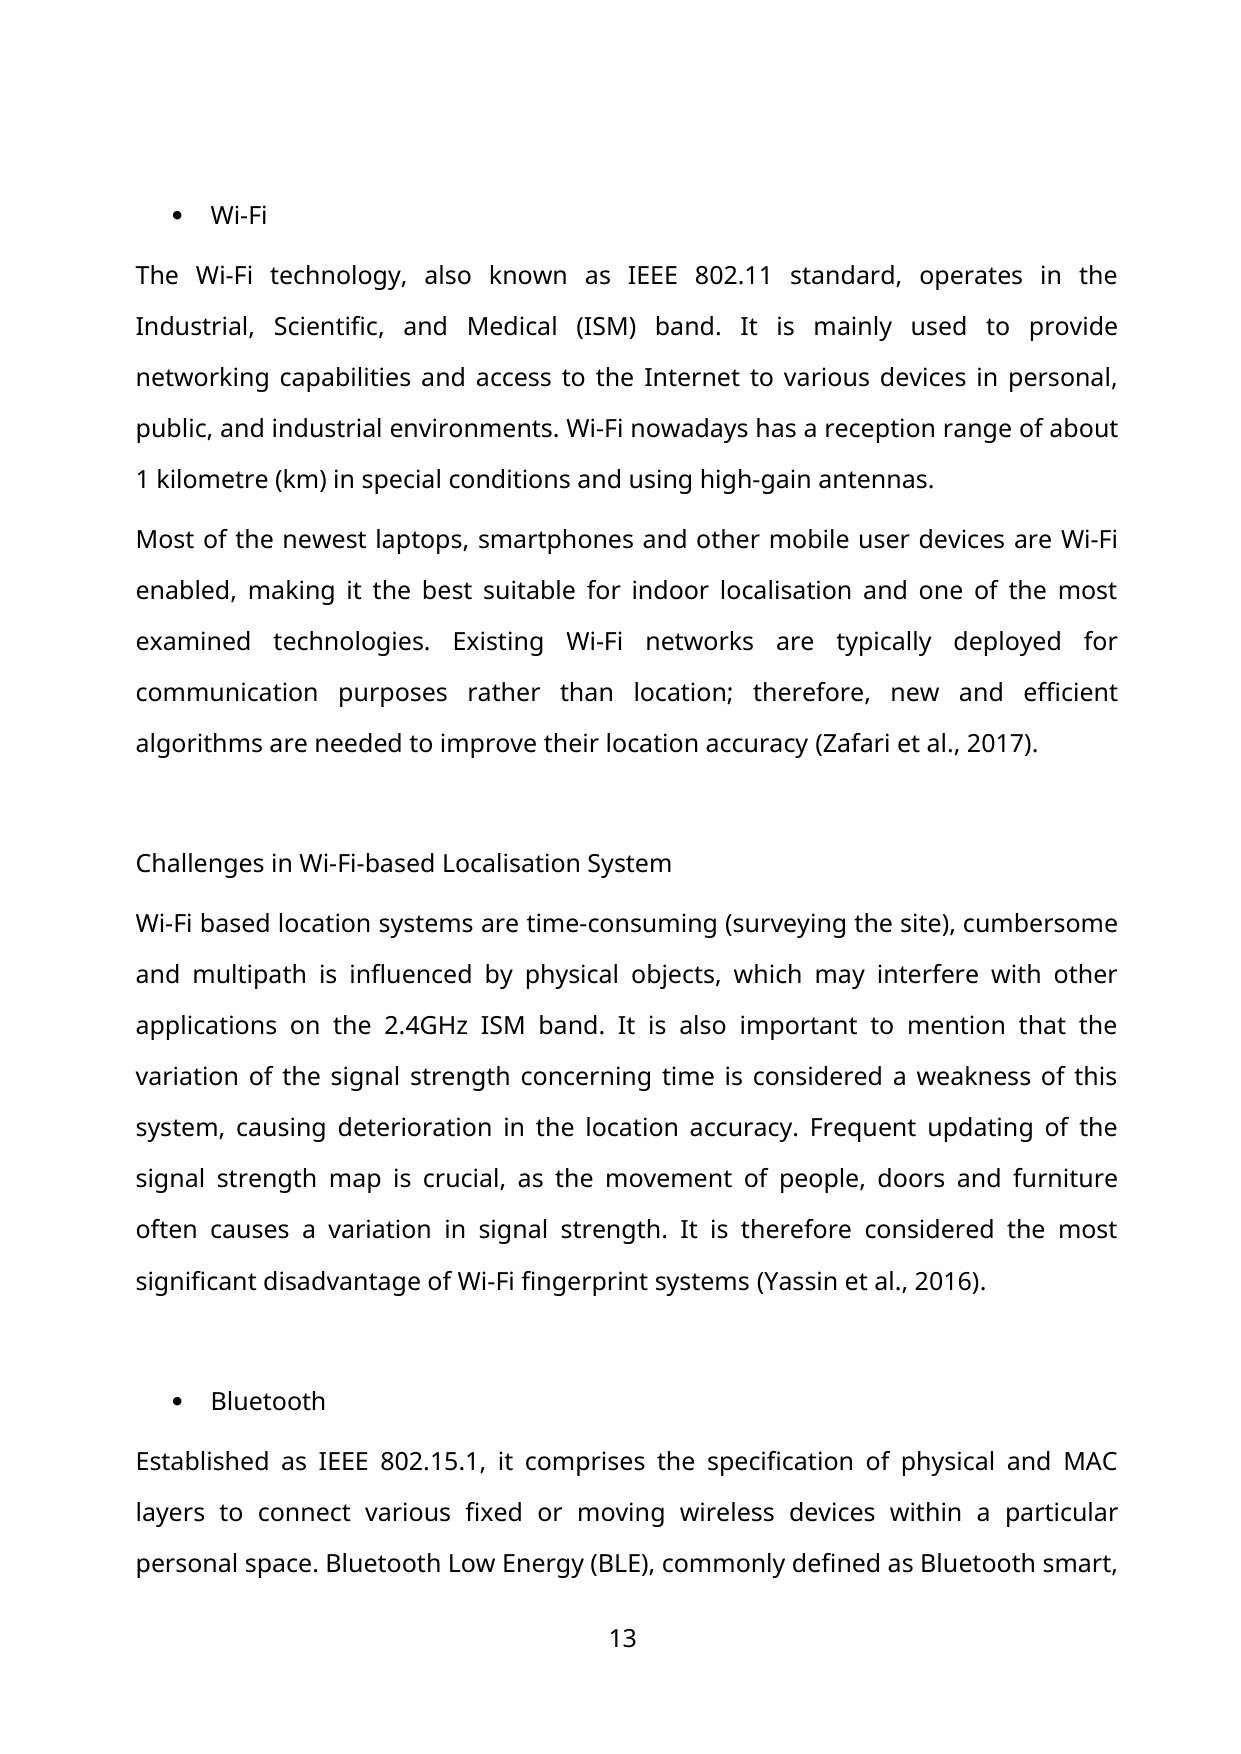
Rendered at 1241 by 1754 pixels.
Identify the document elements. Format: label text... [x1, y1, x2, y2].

text Challenges in Wi-Fi-based Localisation System [135, 846, 1119, 880]
text Wi-Fi based location systems are time-consuming (surveying the site), cumbersome and multipath is influenced by physical objects, which may interfere with other applications on the 2.4GHz ISM band. It is also important to mention that the variation of the signal strength concerning time is considered a weakness of this system, causing deterioration in the location accuracy. Frequent updating of the signal strength map is crucial, as the movement of people, doors and furniture often causes a variation in signal strength. It is therefore considered the most significant disadvantage of Wi-Fi fingerprint systems (Yassin et al., 2016). [135, 906, 1119, 1297]
list Bluetooth [173, 1383, 1119, 1417]
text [135, 1443, 1119, 1579]
text Most of the newest laptops, smartphones and other mobile user devices are Wi-Fi enabled, making it the best suitable for indoor localisation and one of the most examined technologies. Existing Wi-Fi networks are typically deployed for communication purposes rather than location; therefore, new and efficient algorithms are needed to improve their location accuracy (Zafari et al., 2017). [135, 522, 1119, 760]
text The Wi-Fi technology, also known as IEEE 802.11 standard, operates in the Industrial, Scientific, and Medical (ISM) band. It is mainly used to provide networking capabilities and access to the Internet to various devices in personal, public, and industrial environments. Wi-Fi nowadays has a reception range of about 1 kilometre (km) in special conditions and using high-gain antennas. [135, 257, 1119, 496]
list Wi-Fi [173, 197, 1119, 232]
